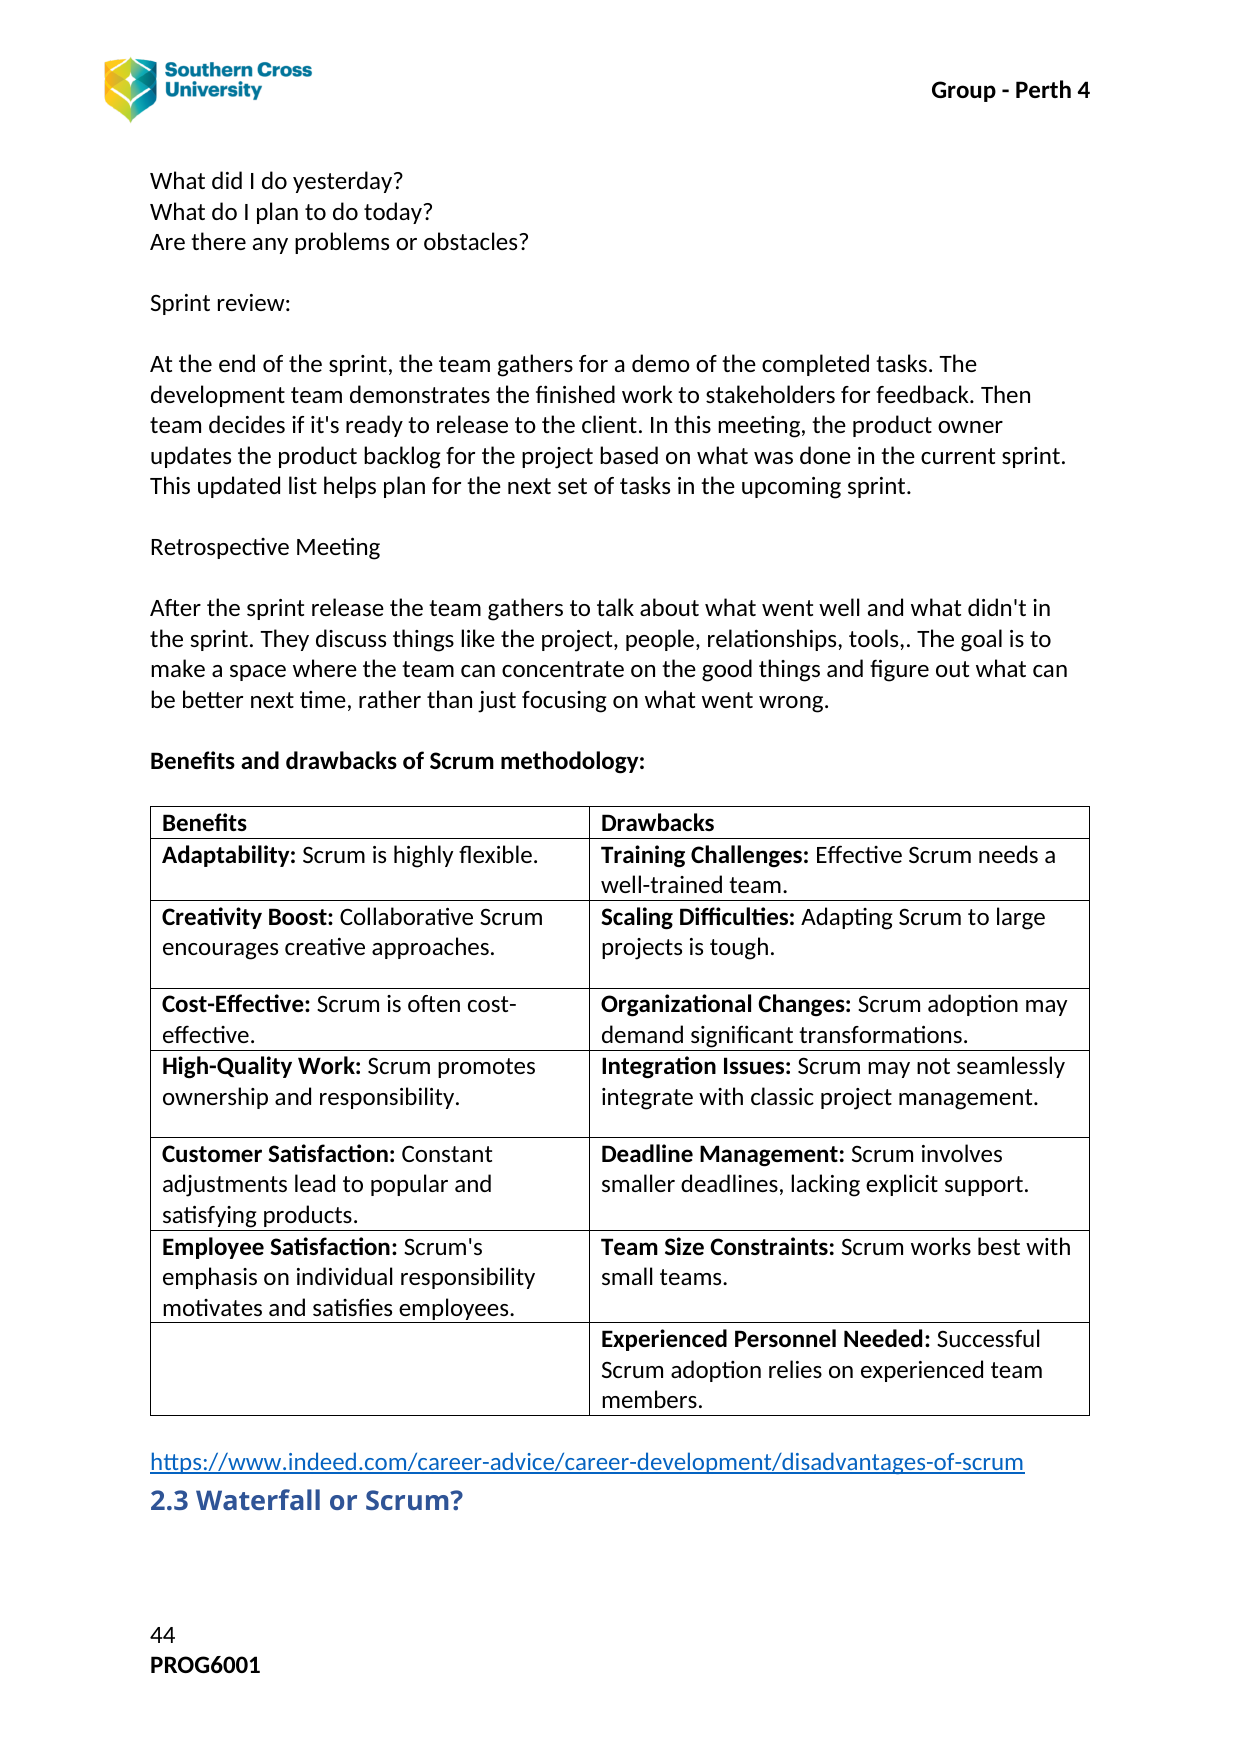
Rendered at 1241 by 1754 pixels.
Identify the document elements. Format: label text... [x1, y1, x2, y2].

table_cell Deadline Management: Scrum involves smaller deadlines, lacking explicit support. [590, 1138, 1089, 1229]
table_cell Team Size Constraints: Scrum works best with small teams. [590, 1231, 1089, 1322]
text What did I do yesterday? [150, 165, 1090, 196]
table_cell Scaling Difficulties: Adapting Scrum to large projects is tough. [590, 901, 1089, 987]
text Benefits and drawbacks of Scrum methodology: [150, 745, 1090, 776]
table_cell Cost-Effective: Scrum is often cost-effective. [151, 989, 589, 1049]
text At the end of the sprint, the team gathers for a demo of the completed tasks. The development team demonstrates the finished work to stakeholders for feedback. Then team decides if it's ready to release to the client. In this meeting, the product owner updates the product backlog for the project based on what was done in the current sprint. This updated list helps plan for the next set of tasks in the upcoming sprint. [150, 348, 1090, 501]
text After the sprint release the team gathers to talk about what went well and what didn't in the sprint. They discuss things like the project, people, relationships, tools,. The goal is to make a space where the team can concentrate on the good things and figure out what can be better next time, rather than just focusing on what went wrong. [150, 593, 1090, 715]
table_cell Customer Satisfaction: Constant adjustments lead to popular and satisfying products. [151, 1138, 589, 1229]
text Sprint review: [150, 287, 1090, 318]
text Are there any problems or obstacles? [150, 226, 1090, 257]
text https://www.indeed.com/career-advice/career-development/disadvantages-of-scrum [150, 1446, 1090, 1477]
table_header Drawbacks [590, 807, 1089, 838]
table_cell Adaptability: Scrum is highly flexible. [151, 839, 589, 900]
table_cell High-Quality Work: Scrum promotes ownership and responsibility. [151, 1051, 589, 1137]
text Retrospective Meeting [150, 532, 1090, 562]
table_cell Employee Satisfaction: Scrum's emphasis on individual responsibility motivates and satisfies employees. [151, 1231, 589, 1322]
table_header Benefits [151, 807, 589, 838]
picture [98, 54, 326, 129]
table_cell [151, 1323, 589, 1415]
text What do I plan to do today? [150, 196, 1090, 226]
subtitle 2.3 Waterfall or Scrum? [150, 1481, 1090, 1518]
table_cell Training Challenges: Effective Scrum needs a well-trained team. [590, 839, 1089, 900]
table_cell Creativity Boost: Collaborative Scrum encourages creative approaches. [151, 901, 589, 987]
table_cell Experienced Personnel Needed: Successful Scrum adoption relies on experienced team members. [590, 1323, 1089, 1415]
table_cell Integration Issues: Scrum may not seamlessly integrate with classic project management. [590, 1051, 1089, 1137]
table_cell Organizational Changes: Scrum adoption may demand significant transformations. [590, 989, 1089, 1049]
